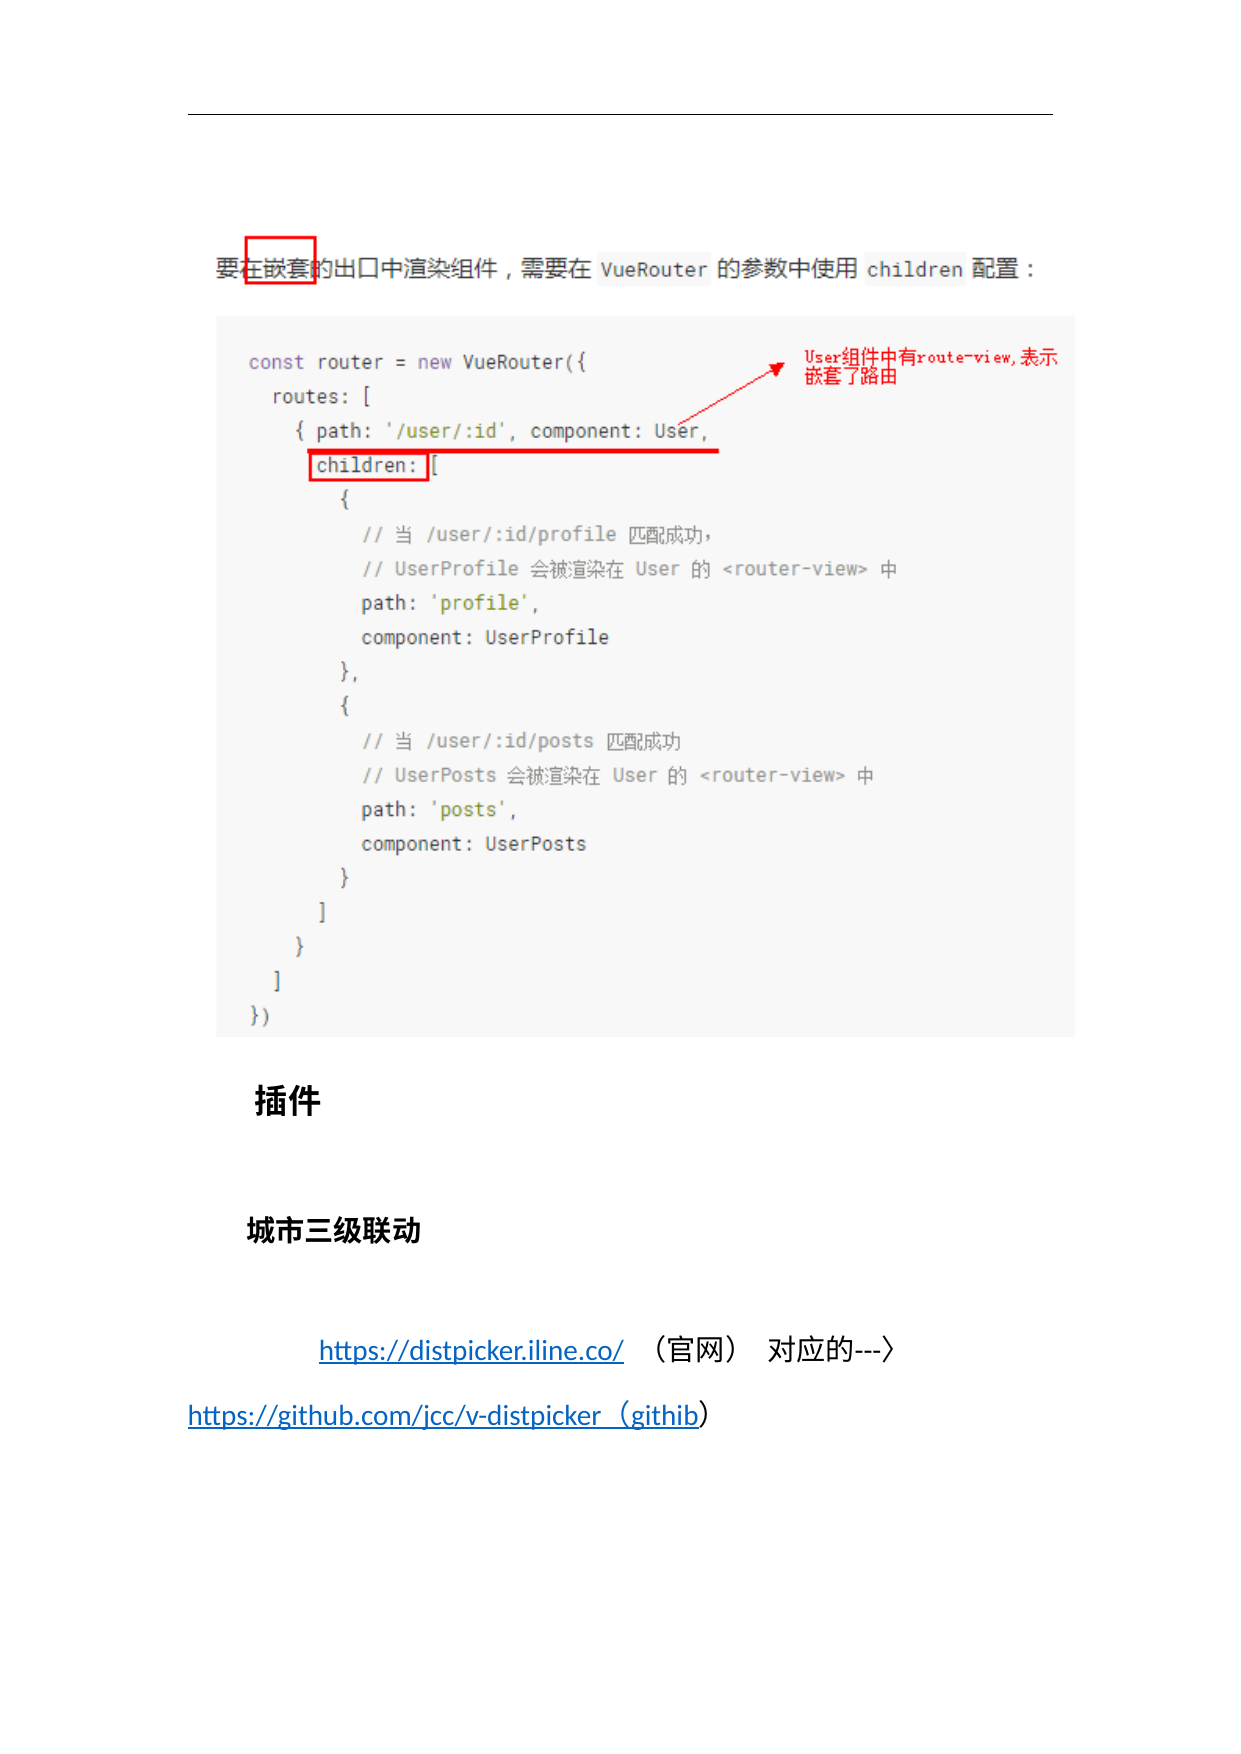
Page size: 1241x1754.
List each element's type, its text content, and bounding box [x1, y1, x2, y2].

text https://distpicker.iline.co/ （官网） 对应的---〉 https://github.com/jcc/v-distpicker（githib） [187, 1315, 1053, 1445]
subtitle 插件 [187, 1067, 1053, 1132]
subtitle 城市三级联动 [187, 1196, 1053, 1261]
picture [187, 230, 1075, 1037]
